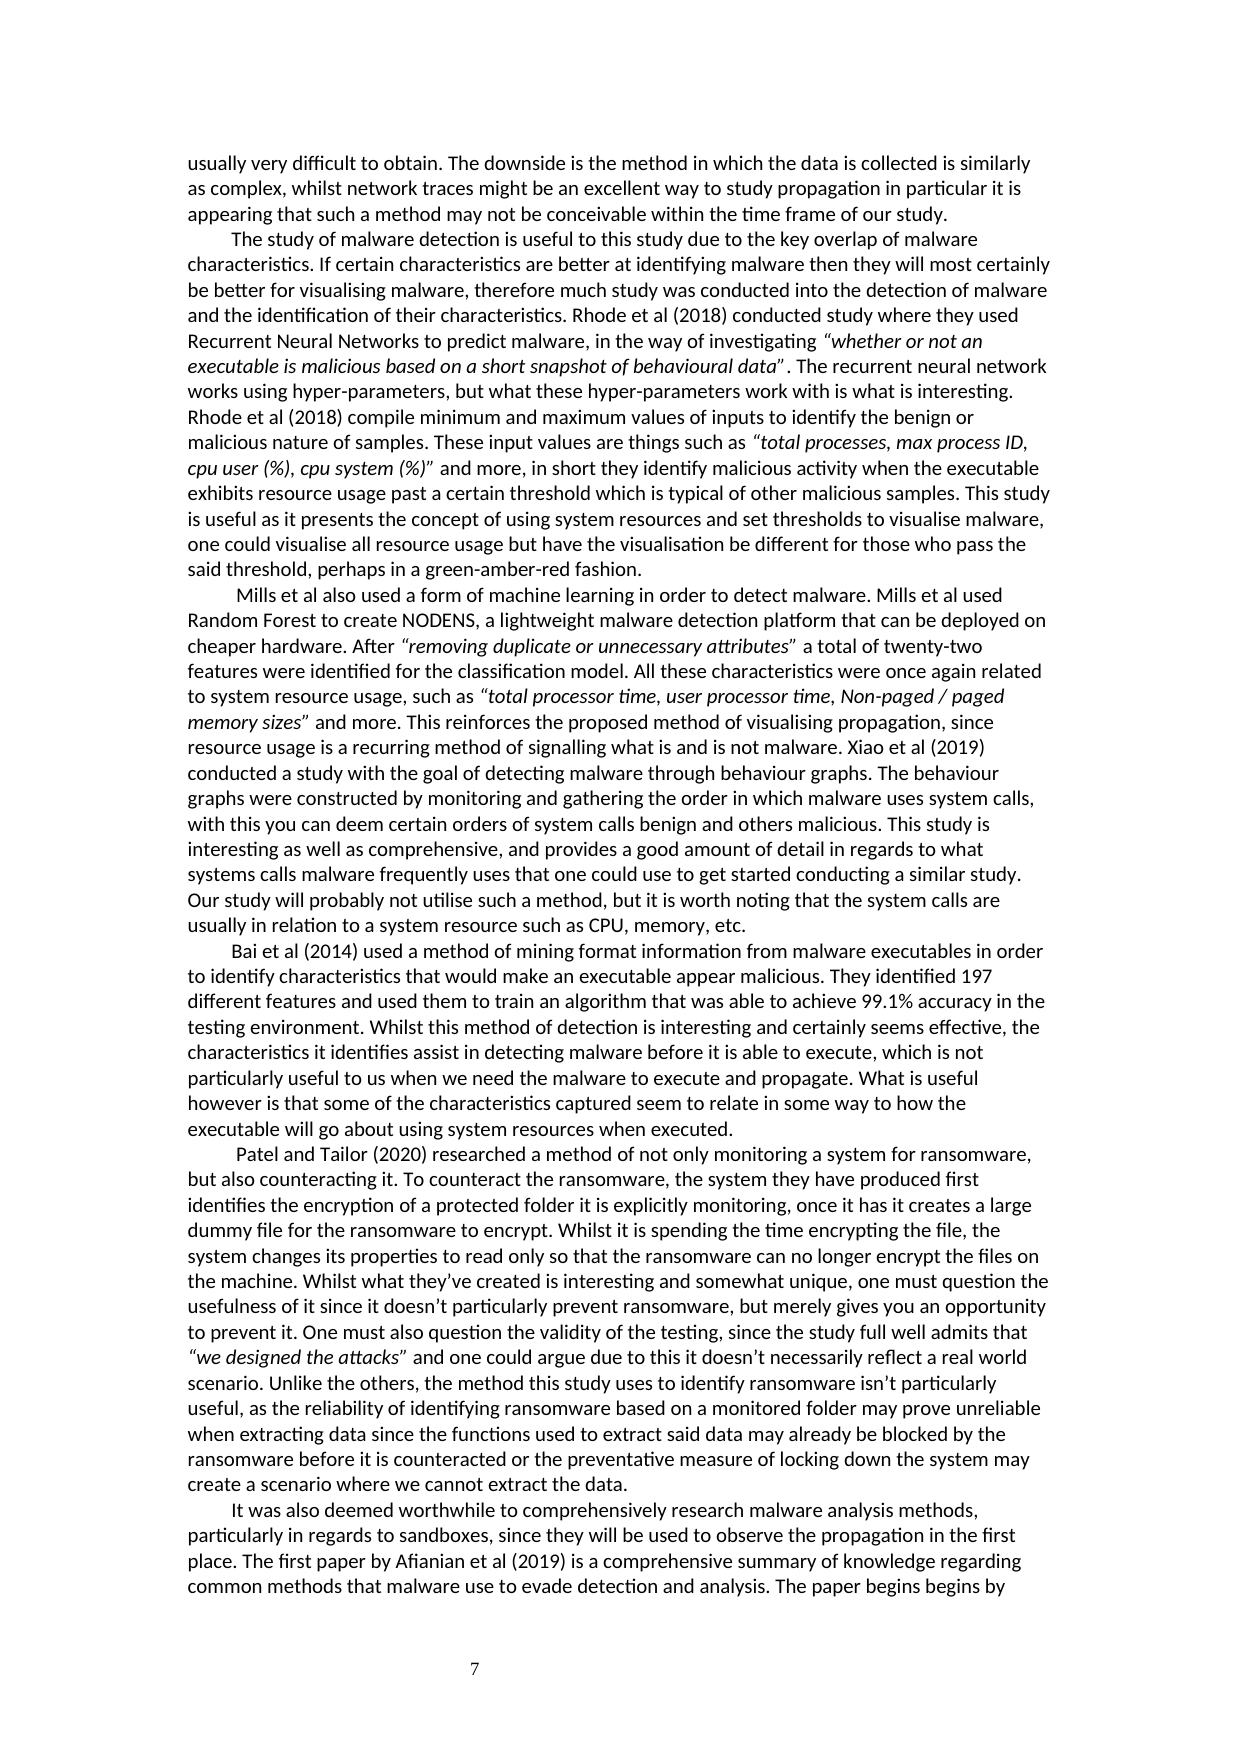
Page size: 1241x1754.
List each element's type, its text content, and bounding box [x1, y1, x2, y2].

text The study of malware detection is useful to this study due to the key overlap of malware characteristics. If certain characteristics are better at identifying malware then they will most certainly be better for visualising malware, therefore much study was conducted into the detection of malware and the identification of their characteristics. Rhode et al (2018) conducted study where they used Recurrent Neural Networks to predict malware, in the way of investigating “whether or not an executable is malicious based on a short snapshot of behavioural data”. The recurrent neural network works using hyper-parameters, but what these hyper-parameters work with is what is interesting. Rhode et al (2018) compile minimum and maximum values of inputs to identify the benign or malicious nature of samples. These input values are things such as “total processes, max process ID, cpu user (%), cpu system (%)” and more, in short they identify malicious activity when the executable exhibits resource usage past a certain threshold which is typical of other malicious samples. This study is useful as it presents the concept of using system resources and set thresholds to visualise malware, one could visualise all resource usage but have the visualisation be different for those who pass the said threshold, perhaps in a green-amber-red fashion. [187, 226, 1053, 582]
text Mills et al also used a form of machine learning in order to detect malware. Mills et al used Random Forest to create NODENS, a lightweight malware detection platform that can be deployed on cheaper hardware. After “removing duplicate or unnecessary attributes” a total of twenty-two features were identified for the classification model. All these characteristics were once again related to system resource usage, such as “total processor time, user processor time, Non-paged / paged memory sizes” and more. This reinforces the proposed method of visualising propagation, since resource usage is a recurring method of signalling what is and is not malware. Xiao et al (2019) conducted a study with the goal of detecting malware through behaviour graphs. The behaviour graphs were constructed by monitoring and gathering the order in which malware uses system calls, with this you can deem certain orders of system calls benign and others malicious. This study is interesting as well as comprehensive, and provides a good amount of detail in regards to what systems calls malware frequently uses that one could use to get started conducting a similar study. Our study will probably not utilise such a method, but it is worth noting that the system calls are usually in relation to a system resource such as CPU, memory, etc. [187, 582, 1053, 938]
text Bai et al (2014) used a method of mining format information from malware executables in order to identify characteristics that would make an executable appear malicious. They identified 197 different features and used them to train an algorithm that was able to achieve 99.1% accuracy in the testing environment. Whilst this method of detection is interesting and certainly seems effective, the characteristics it identifies assist in detecting malware before it is able to execute, which is not particularly useful to us when we need the malware to execute and propagate. What is useful however is that some of the characteristics captured seem to relate in some way to how the executable will go about using system resources when executed. [187, 938, 1053, 1141]
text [187, 1497, 1053, 1599]
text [187, 150, 1053, 226]
text Patel and Tailor (2020) researched a method of not only monitoring a system for ransomware, but also counteracting it. To counteract the ransomware, the system they have produced first identifies the encryption of a protected folder it is explicitly monitoring, once it has it creates a large dummy file for the ransomware to encrypt. Whilst it is spending the time encrypting the file, the system changes its properties to read only so that the ransomware can no longer encrypt the files on the machine. Whilst what they’ve created is interesting and somewhat unique, one must question the usefulness of it since it doesn’t particularly prevent ransomware, but merely gives you an opportunity to prevent it. One must also question the validity of the testing, since the study full well admits that “we designed the attacks” and one could argue due to this it doesn’t necessarily reflect a real world scenario. Unlike the others, the method this study uses to identify ransomware isn’t particularly useful, as the reliability of identifying ransomware based on a monitored folder may prove unreliable when extracting data since the functions used to extract said data may already be blocked by the ransomware before it is counteracted or the preventative measure of locking down the system may create a scenario where we cannot extract the data. [187, 1141, 1053, 1497]
